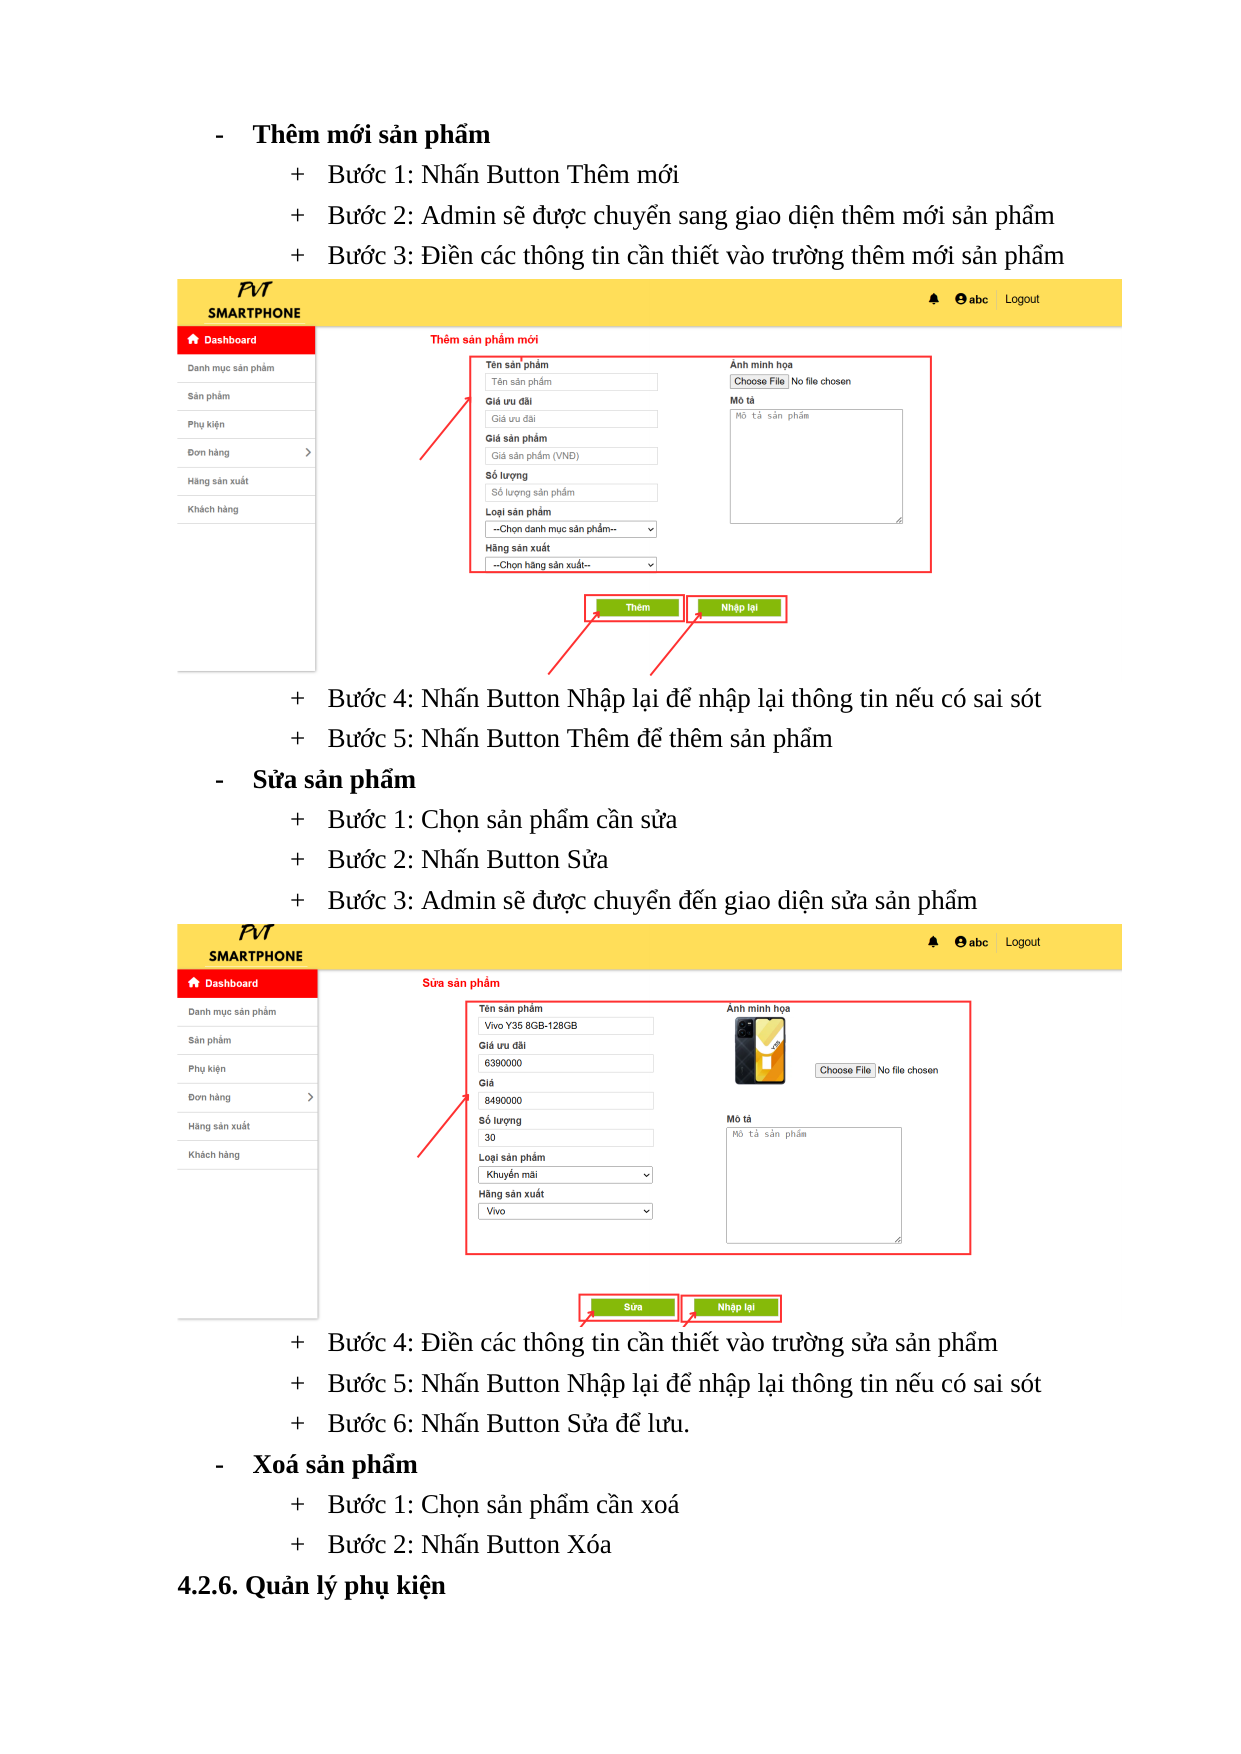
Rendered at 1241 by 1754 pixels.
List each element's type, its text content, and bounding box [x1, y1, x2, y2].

list Bước 6: Nhấn Button Sửa để lưu. [290, 1407, 1122, 1438]
list Bước 5: Nhấn Button Nhập lại để nhập lại thông tin nếu có sai sót [290, 1367, 1122, 1398]
picture [177, 279, 1122, 682]
text 4.2.6. Quản lý phụ kiện [177, 1569, 1122, 1600]
list Thêm mới sản phẩm [215, 118, 1122, 149]
list Bước 2: Admin sẽ được chuyển sang giao diện thêm mới sản phẩm [290, 199, 1122, 230]
list Bước 3: Điền các thông tin cần thiết vào trường thêm mới sản phẩm [290, 239, 1122, 271]
list Bước 2: Nhấn Button Xóa [290, 1528, 1122, 1560]
list Bước 4: Điền các thông tin cần thiết vào trường sửa sản phẩm [290, 1327, 1122, 1358]
list Bước 1: Chọn sản phẩm cần xoá [290, 1488, 1122, 1519]
list Bước 4: Nhấn Button Nhập lại để nhập lại thông tin nếu có sai sót [290, 682, 1122, 713]
list Bước 2: Nhấn Button Sửa [290, 843, 1122, 875]
picture [177, 924, 1122, 1327]
list Bước 5: Nhấn Button Thêm để thêm sản phẩm [290, 722, 1122, 753]
list Bước 3: Admin sẽ được chuyển đến giao diện sửa sản phẩm [290, 884, 1122, 915]
list Xoá sản phẩm [215, 1448, 1122, 1479]
list Bước 1: Chọn sản phẩm cần sửa [290, 803, 1122, 834]
list Bước 1: Nhấn Button Thêm mới [290, 158, 1122, 190]
list Sửa sản phẩm [215, 763, 1122, 794]
